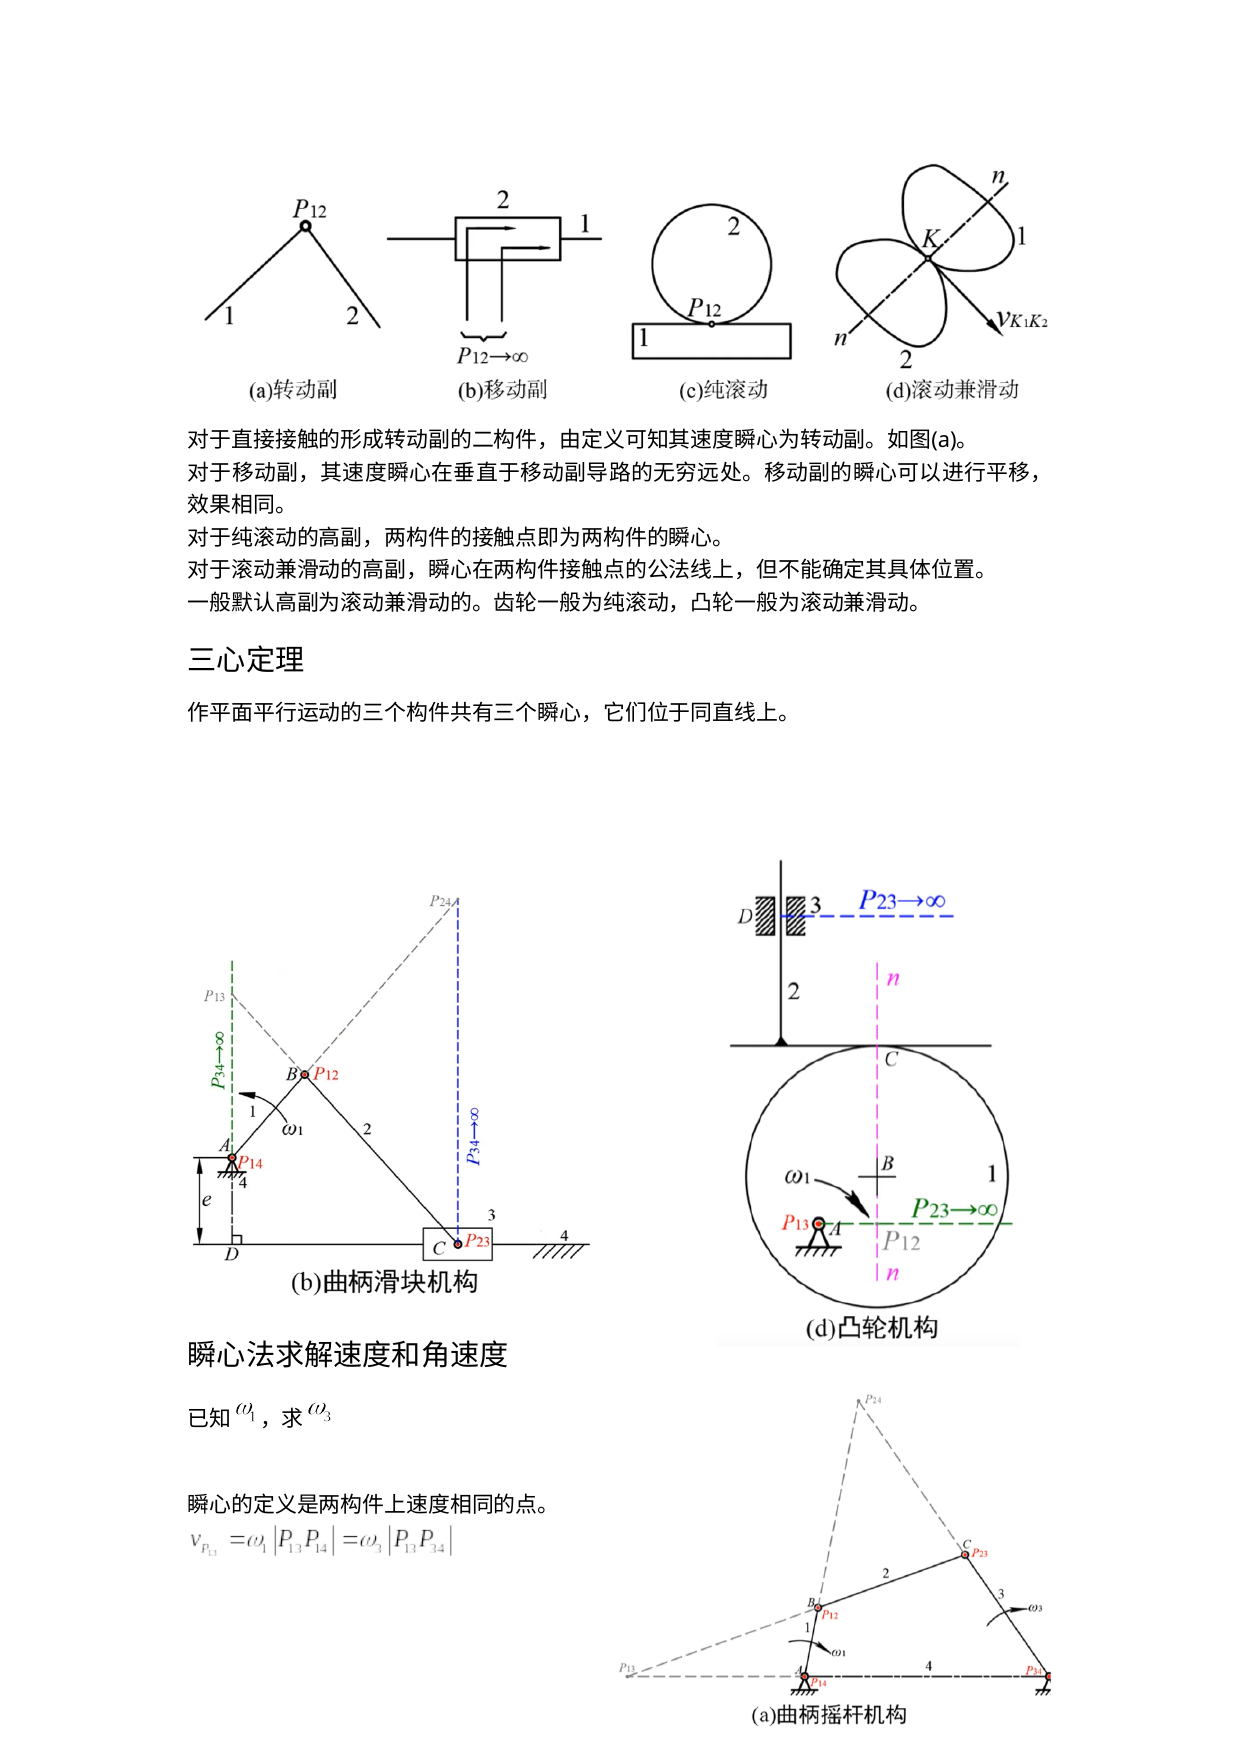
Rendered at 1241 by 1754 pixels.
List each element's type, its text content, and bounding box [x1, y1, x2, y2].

text 对于纯滚动的高副，两构件的接触点即为两构件的瞬心。 [187, 519, 1053, 552]
text 对于直接接触的形成转动副的二构件，由定义可知其速度瞬心为转动副。如图(a)。 [187, 422, 1053, 454]
text 对于滚动兼滑动的高副，瞬心在两构件接触点的公法线上，但不能确定其具体位置。 [187, 552, 1053, 584]
text 作平面平行运动的三个构件共有三个瞬心，它们位于同直线上。 [187, 694, 1053, 727]
text 瞬心的定义是两构件上速度相同的点。 [187, 1487, 612, 1519]
text 一般默认高副为滚动兼滑动的。齿轮一般为纯滚动，凸轮一般为滚动兼滑动。 [187, 584, 1053, 617]
subtitle 瞬心法求解速度和角速度 [187, 1320, 1053, 1385]
picture [187, 162, 1053, 403]
text 已知，求 [187, 1389, 1053, 1454]
subtitle 三心定理 [187, 625, 1053, 690]
picture [612, 1393, 1053, 1731]
text 对于移动副，其速度瞬心在垂直于移动副导路的无穷远处。移动副的瞬心可以进行平移，效果相同。 [187, 454, 1053, 519]
picture [187, 889, 592, 1297]
picture [716, 857, 1021, 1347]
